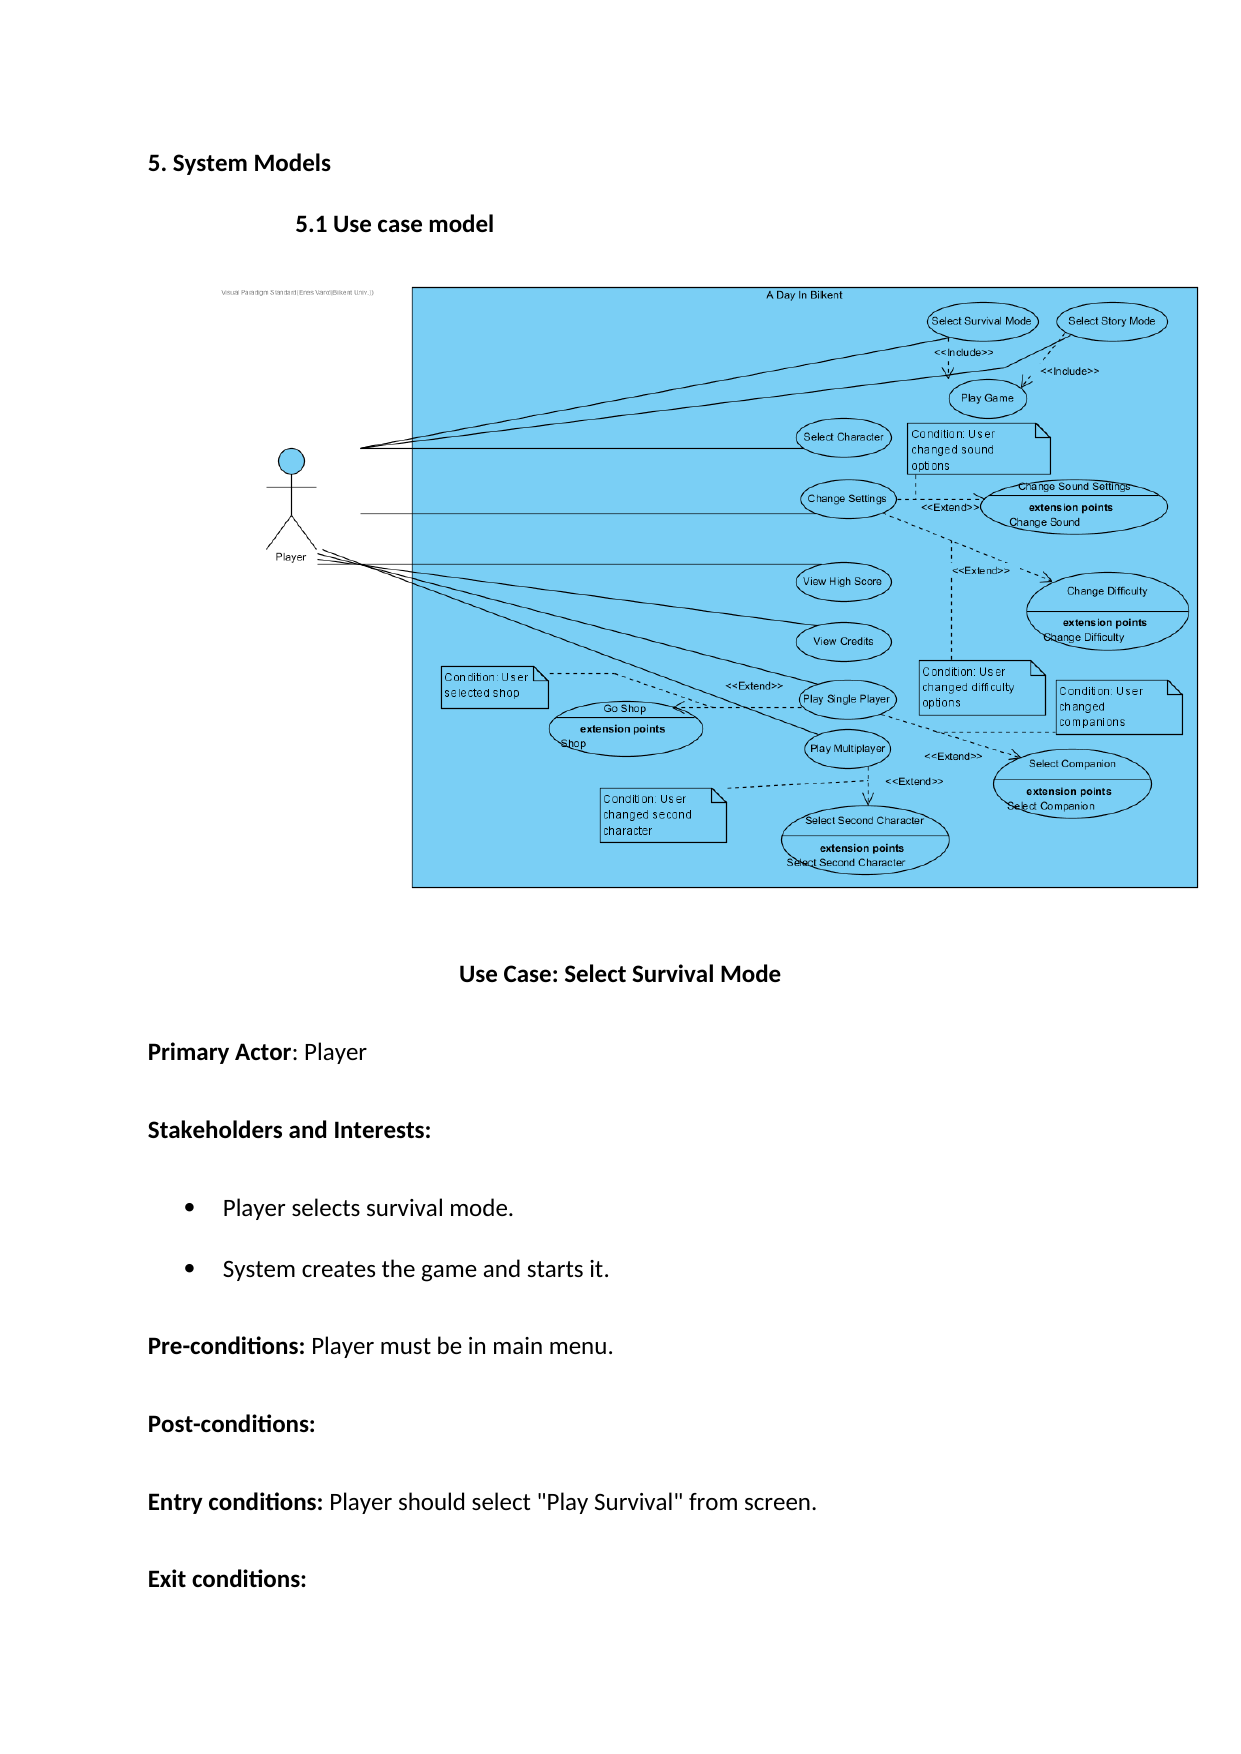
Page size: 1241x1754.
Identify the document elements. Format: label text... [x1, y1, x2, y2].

text Exit conditions: [148, 1563, 1093, 1594]
text 5. System Models [148, 148, 1093, 178]
list Player selects survival mode. [185, 1192, 1093, 1222]
text Pre-conditions: Player must be in main menu. [148, 1330, 1093, 1361]
text Primary Actor: Player [148, 1036, 1093, 1067]
list System creates the game and starts it. [185, 1253, 1093, 1283]
text Use Case: Select Survival Mode [148, 958, 1093, 989]
text Stakeholders and Interests: [148, 1114, 1093, 1144]
text Entry conditions: Player should select "Play Survival" from screen. [148, 1486, 1093, 1516]
picture [221, 286, 1200, 891]
text Post-conditions: [148, 1408, 1093, 1439]
text 5.1 Use case model [221, 209, 1093, 239]
